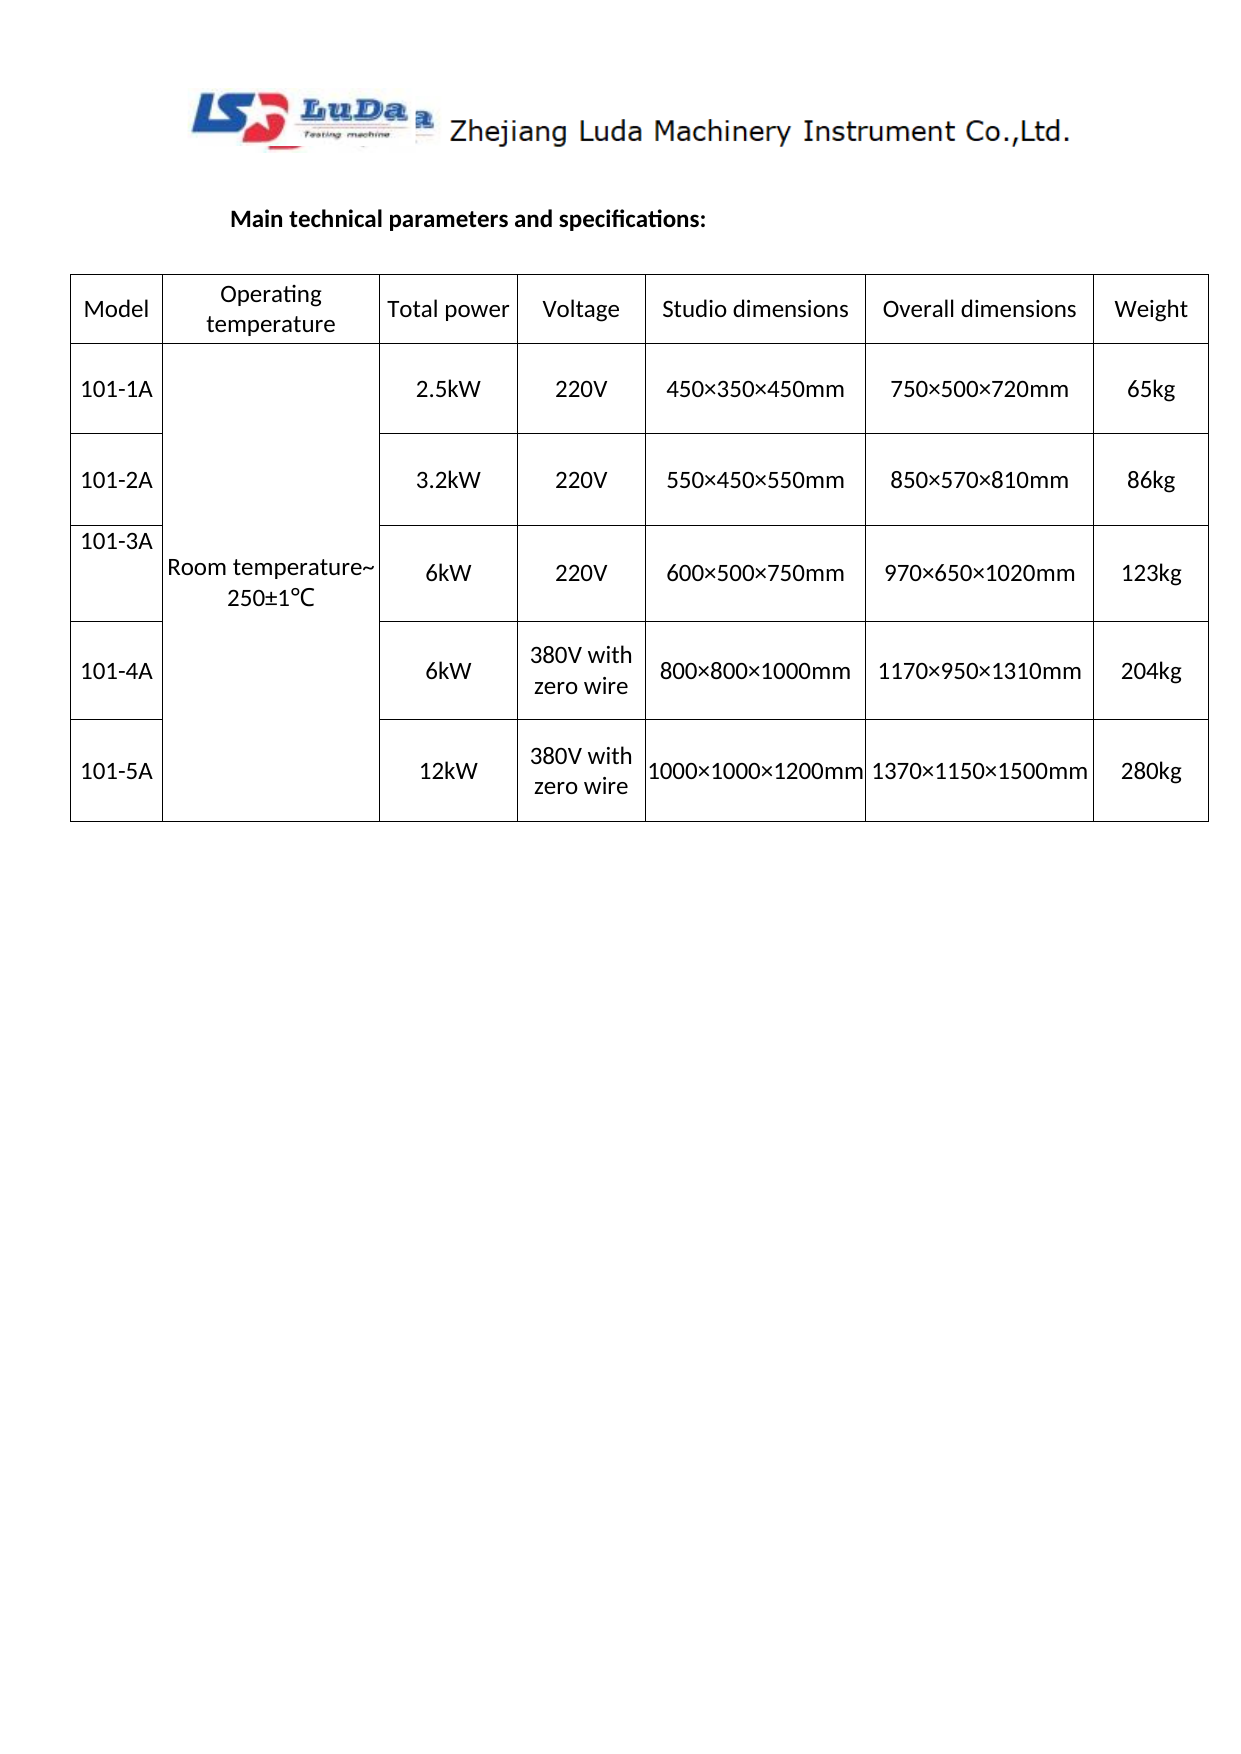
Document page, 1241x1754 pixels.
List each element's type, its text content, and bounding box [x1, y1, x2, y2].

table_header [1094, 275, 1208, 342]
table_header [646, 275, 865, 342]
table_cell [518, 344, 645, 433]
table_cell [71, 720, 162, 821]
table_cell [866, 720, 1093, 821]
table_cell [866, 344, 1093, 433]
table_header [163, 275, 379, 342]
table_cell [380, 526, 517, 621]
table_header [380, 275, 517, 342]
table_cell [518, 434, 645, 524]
picture [187, 88, 1082, 164]
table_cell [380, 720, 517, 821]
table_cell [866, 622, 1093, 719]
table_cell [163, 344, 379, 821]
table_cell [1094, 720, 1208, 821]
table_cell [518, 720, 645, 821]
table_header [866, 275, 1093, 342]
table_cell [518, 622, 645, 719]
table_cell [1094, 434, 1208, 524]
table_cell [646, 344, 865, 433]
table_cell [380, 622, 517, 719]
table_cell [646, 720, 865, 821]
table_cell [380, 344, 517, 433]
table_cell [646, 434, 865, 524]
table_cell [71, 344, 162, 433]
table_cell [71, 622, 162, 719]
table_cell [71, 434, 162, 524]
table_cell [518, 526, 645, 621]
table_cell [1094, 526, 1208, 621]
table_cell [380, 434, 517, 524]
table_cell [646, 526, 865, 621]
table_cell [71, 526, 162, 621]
text Main technical parameters and specifications: [186, 203, 1093, 234]
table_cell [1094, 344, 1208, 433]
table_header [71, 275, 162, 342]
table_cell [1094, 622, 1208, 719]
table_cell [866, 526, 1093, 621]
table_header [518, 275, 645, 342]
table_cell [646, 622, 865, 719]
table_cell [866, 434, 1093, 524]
